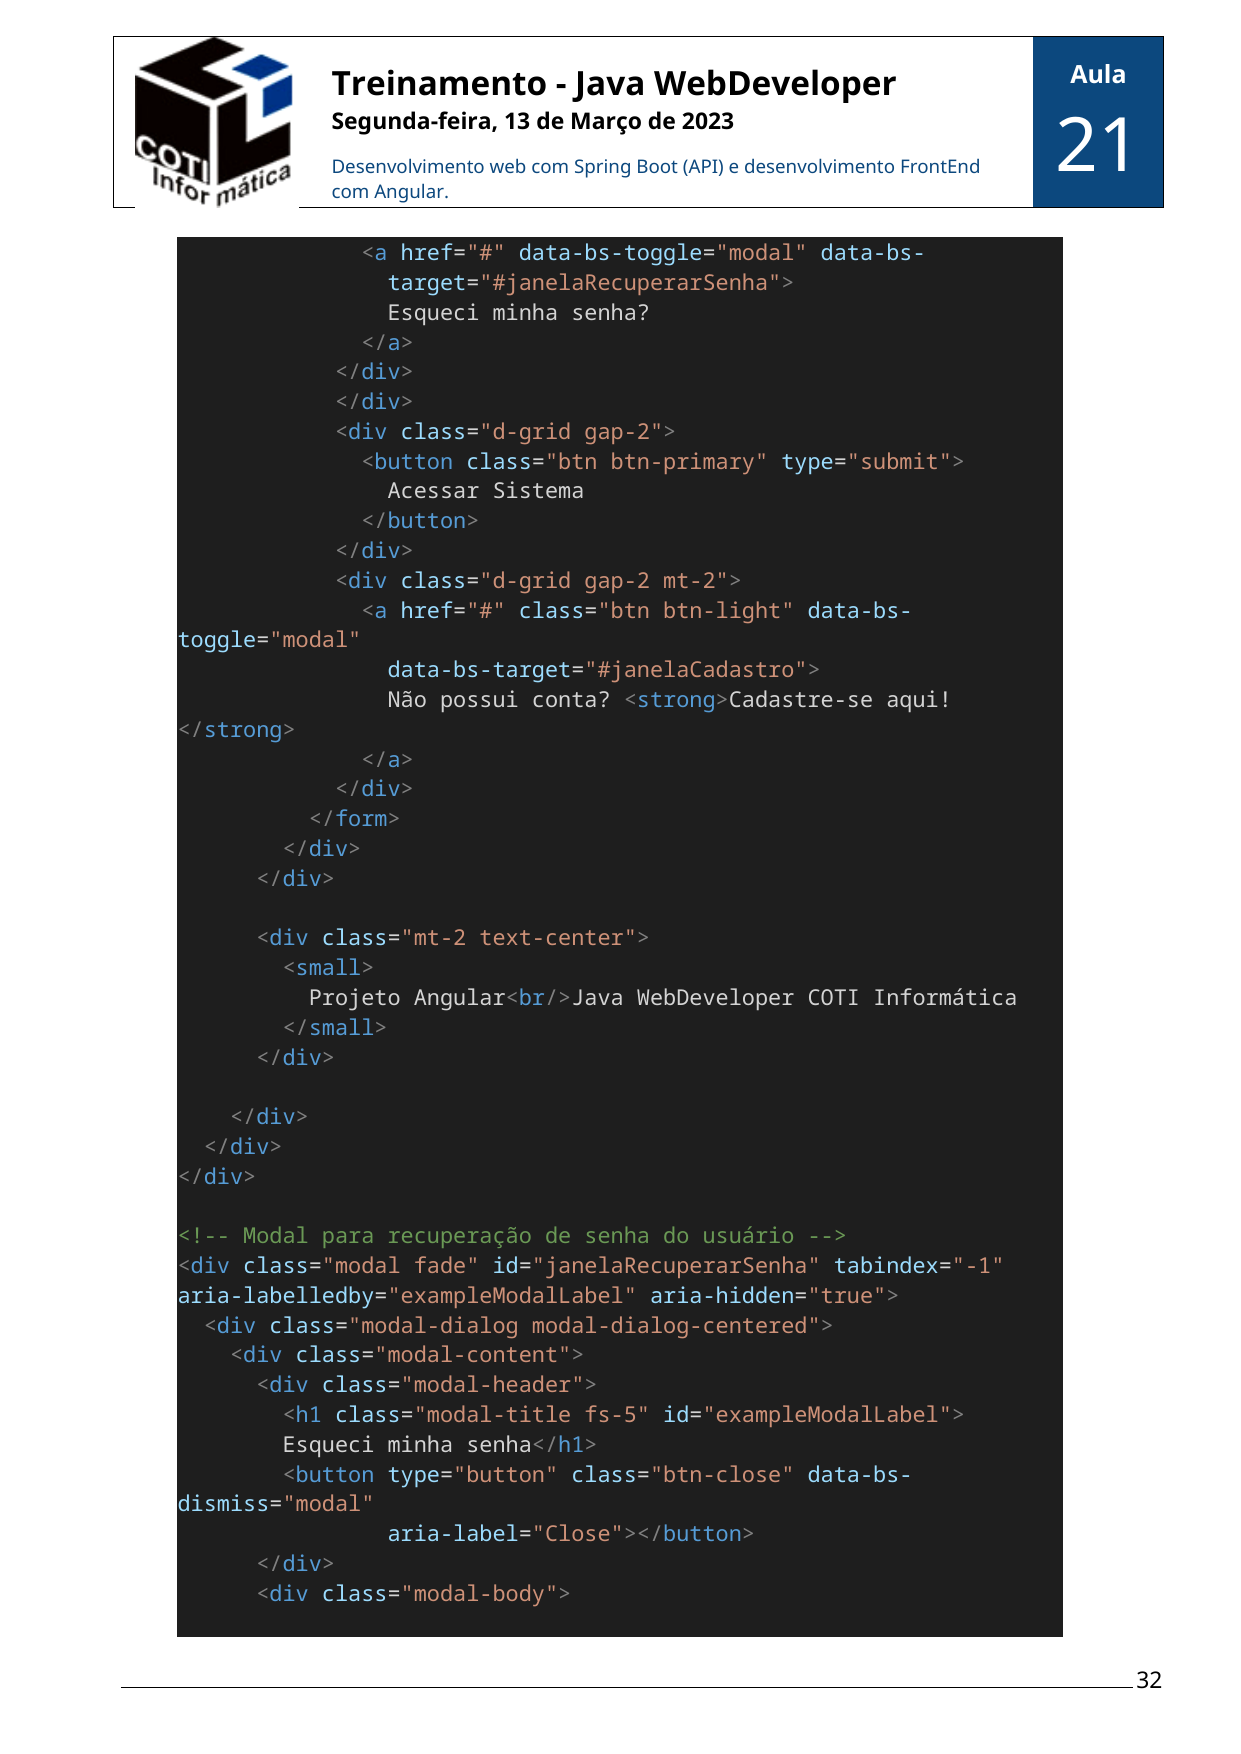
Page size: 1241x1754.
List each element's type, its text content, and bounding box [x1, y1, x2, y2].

text </form> [177, 803, 1063, 833]
text <div class="mt-2 text-center"> [177, 922, 1063, 952]
text <!-- Modal para recuperação de senha do usuário --> [177, 1220, 1063, 1250]
text <button type="button" class="btn-close" data-bs-dismiss="modal" [177, 1458, 1063, 1518]
text target="#janelaRecuperarSenha"> [177, 267, 1063, 297]
text </a> [177, 326, 1063, 356]
text <button class="btn btn-primary" type="submit"> [177, 446, 1063, 475]
text data-bs-target="#janelaCadastro"> [177, 654, 1063, 684]
text <div class="modal-dialog modal-dialog-centered"> [177, 1309, 1063, 1339]
text </div> [177, 386, 1063, 416]
text Esqueci minha senha? [177, 297, 1063, 326]
text Não possui conta? <strong>Cadastre-se aqui!</strong> [177, 684, 1063, 743]
text aria-label="Close"></button> [177, 1518, 1063, 1548]
text <small> [177, 952, 1063, 982]
text </div> [177, 535, 1063, 565]
text </div> [177, 1041, 1063, 1071]
text </div> [177, 833, 1063, 863]
text <a href="#" class="btn btn-light" data-bs-toggle="modal" [177, 594, 1063, 654]
text Acessar Sistema [177, 475, 1063, 505]
text </div> [177, 356, 1063, 386]
text <a href="#" data-bs-toggle="modal" data-bs- [177, 237, 1063, 267]
text </div> [177, 773, 1063, 803]
text </div> [177, 1548, 1063, 1578]
text </button> [177, 505, 1063, 535]
text <div class="modal fade" id="janelaRecuperarSenha" tabindex="-1" aria-labelledby="exampleModalLabel" aria-hidden="true"> [177, 1250, 1063, 1309]
text Esqueci minha senha</h1> [177, 1429, 1063, 1458]
text Projeto Angular<br/>Java WebDeveloper COTI Informática [177, 982, 1063, 1012]
text </div> [177, 1101, 1063, 1131]
text </div> [177, 1131, 1063, 1161]
text </div> [177, 1161, 1063, 1190]
text <div class="d-grid gap-2"> [177, 416, 1063, 446]
text </a> [177, 743, 1063, 773]
text <h1 class="modal-title fs-5" id="exampleModalLabel"> [177, 1399, 1063, 1429]
text <div class="modal-header"> [177, 1369, 1063, 1399]
text <div class="modal-body"> [177, 1578, 1063, 1607]
text <div class="modal-content"> [177, 1339, 1063, 1369]
text </div> [177, 863, 1063, 892]
text </small> [177, 1012, 1063, 1041]
text <div class="d-grid gap-2 mt-2"> [177, 565, 1063, 594]
